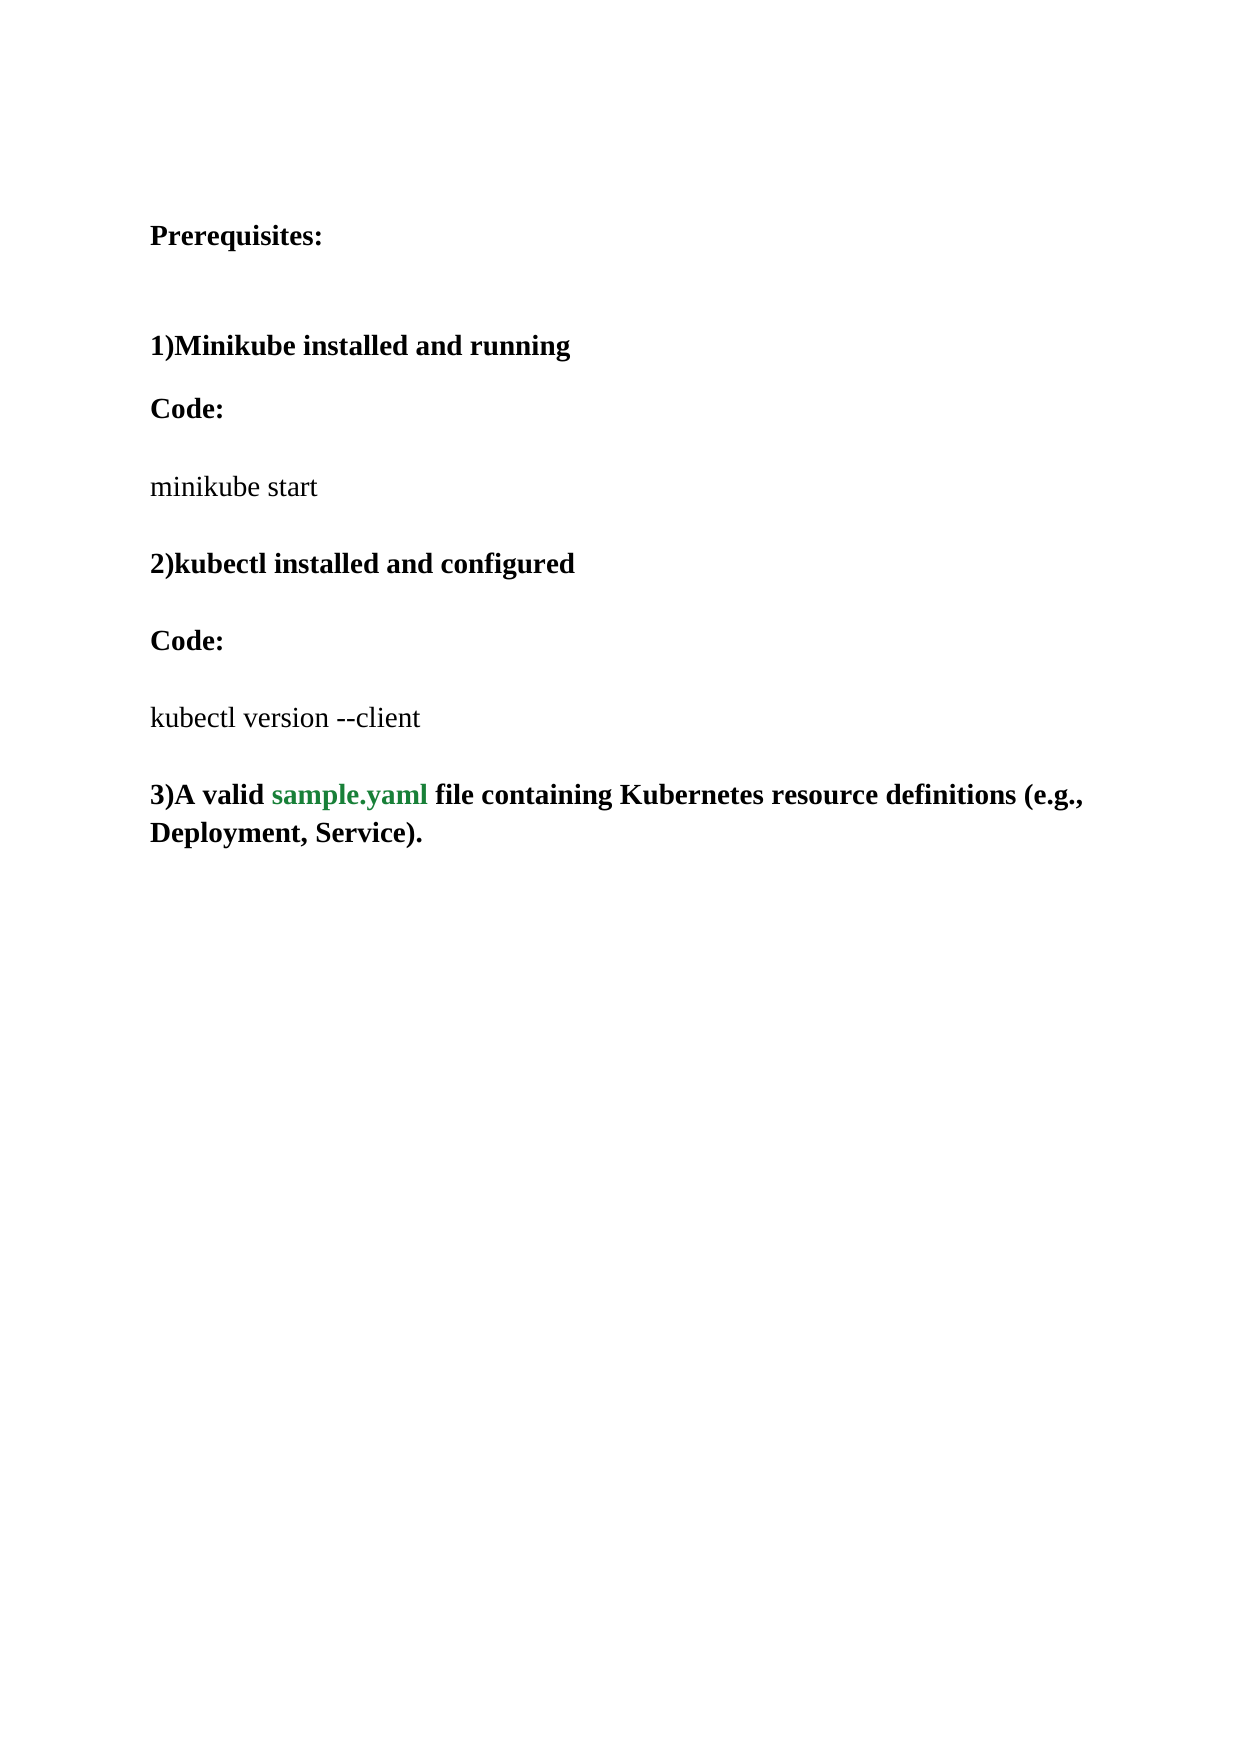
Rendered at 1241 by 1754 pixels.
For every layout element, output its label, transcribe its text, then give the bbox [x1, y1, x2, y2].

text minikube start [150, 469, 1090, 502]
text Code: [150, 623, 1090, 656]
text 3)A valid sample.yaml file containing Kubernetes resource definitions (e.g., Deployment, Service). [150, 777, 1090, 849]
text Code: [150, 392, 1090, 425]
text 1)Minikube installed and running [150, 328, 1090, 362]
text kubectl version --client [150, 700, 1090, 733]
subtitle Prerequisites: [150, 218, 1090, 251]
text 2)kubectl installed and configured [150, 546, 1090, 579]
